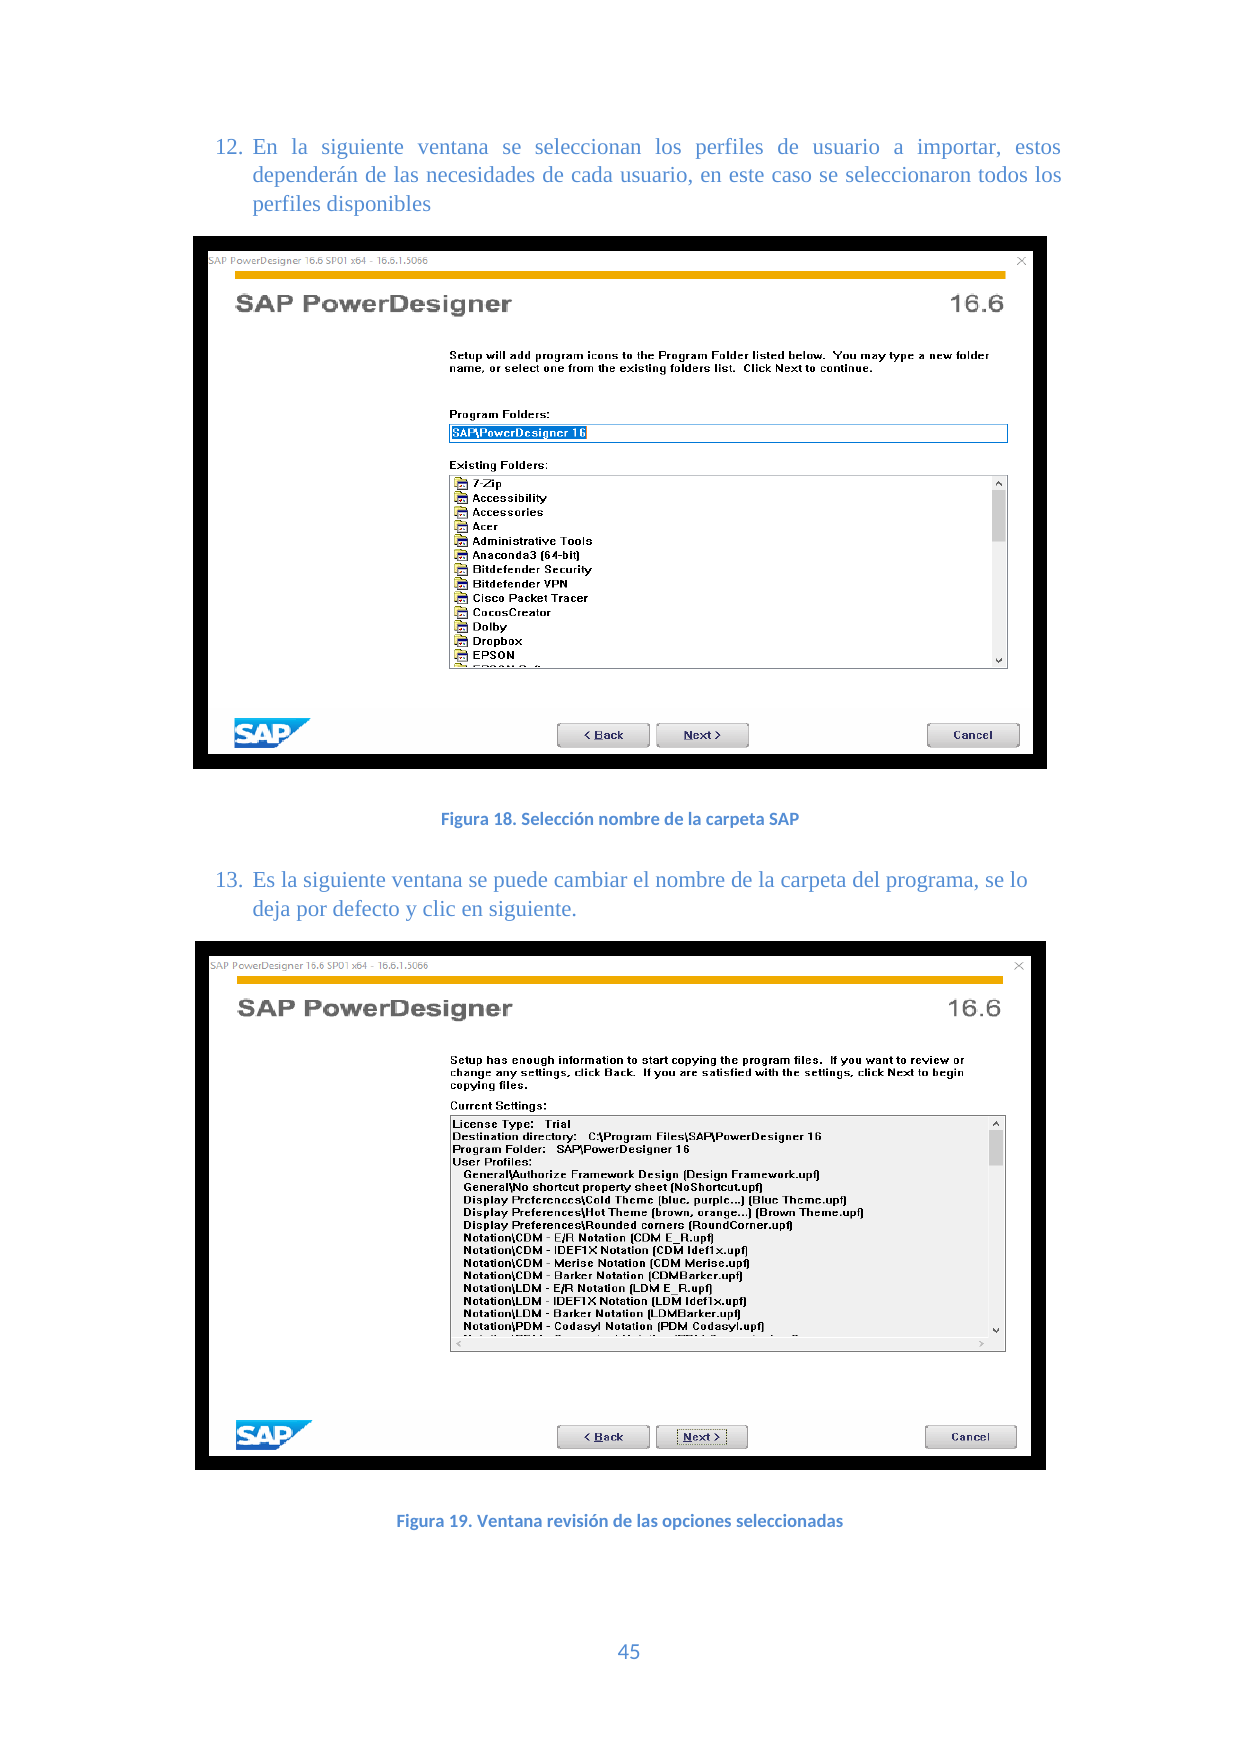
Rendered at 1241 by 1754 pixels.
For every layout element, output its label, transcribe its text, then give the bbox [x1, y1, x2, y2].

list Es la siguiente ventana se puede cambiar el nombre de la carpeta del programa, se lo deja por defecto y clic en siguiente. [215, 867, 1063, 921]
list En la siguiente ventana se seleccionan los perfiles de usuario a importar, estos dependerán de las necesidades de cada usuario, en este caso se seleccionaron todos los perfiles disponibles [215, 133, 1063, 216]
picture [208, 251, 1033, 754]
text Figura 19. Ventana revisión de las opciones seleccionadas [177, 1509, 1063, 1532]
text Figura 18. Selección nombre de la carpeta SAP [177, 807, 1063, 830]
picture [209, 956, 1031, 1456]
